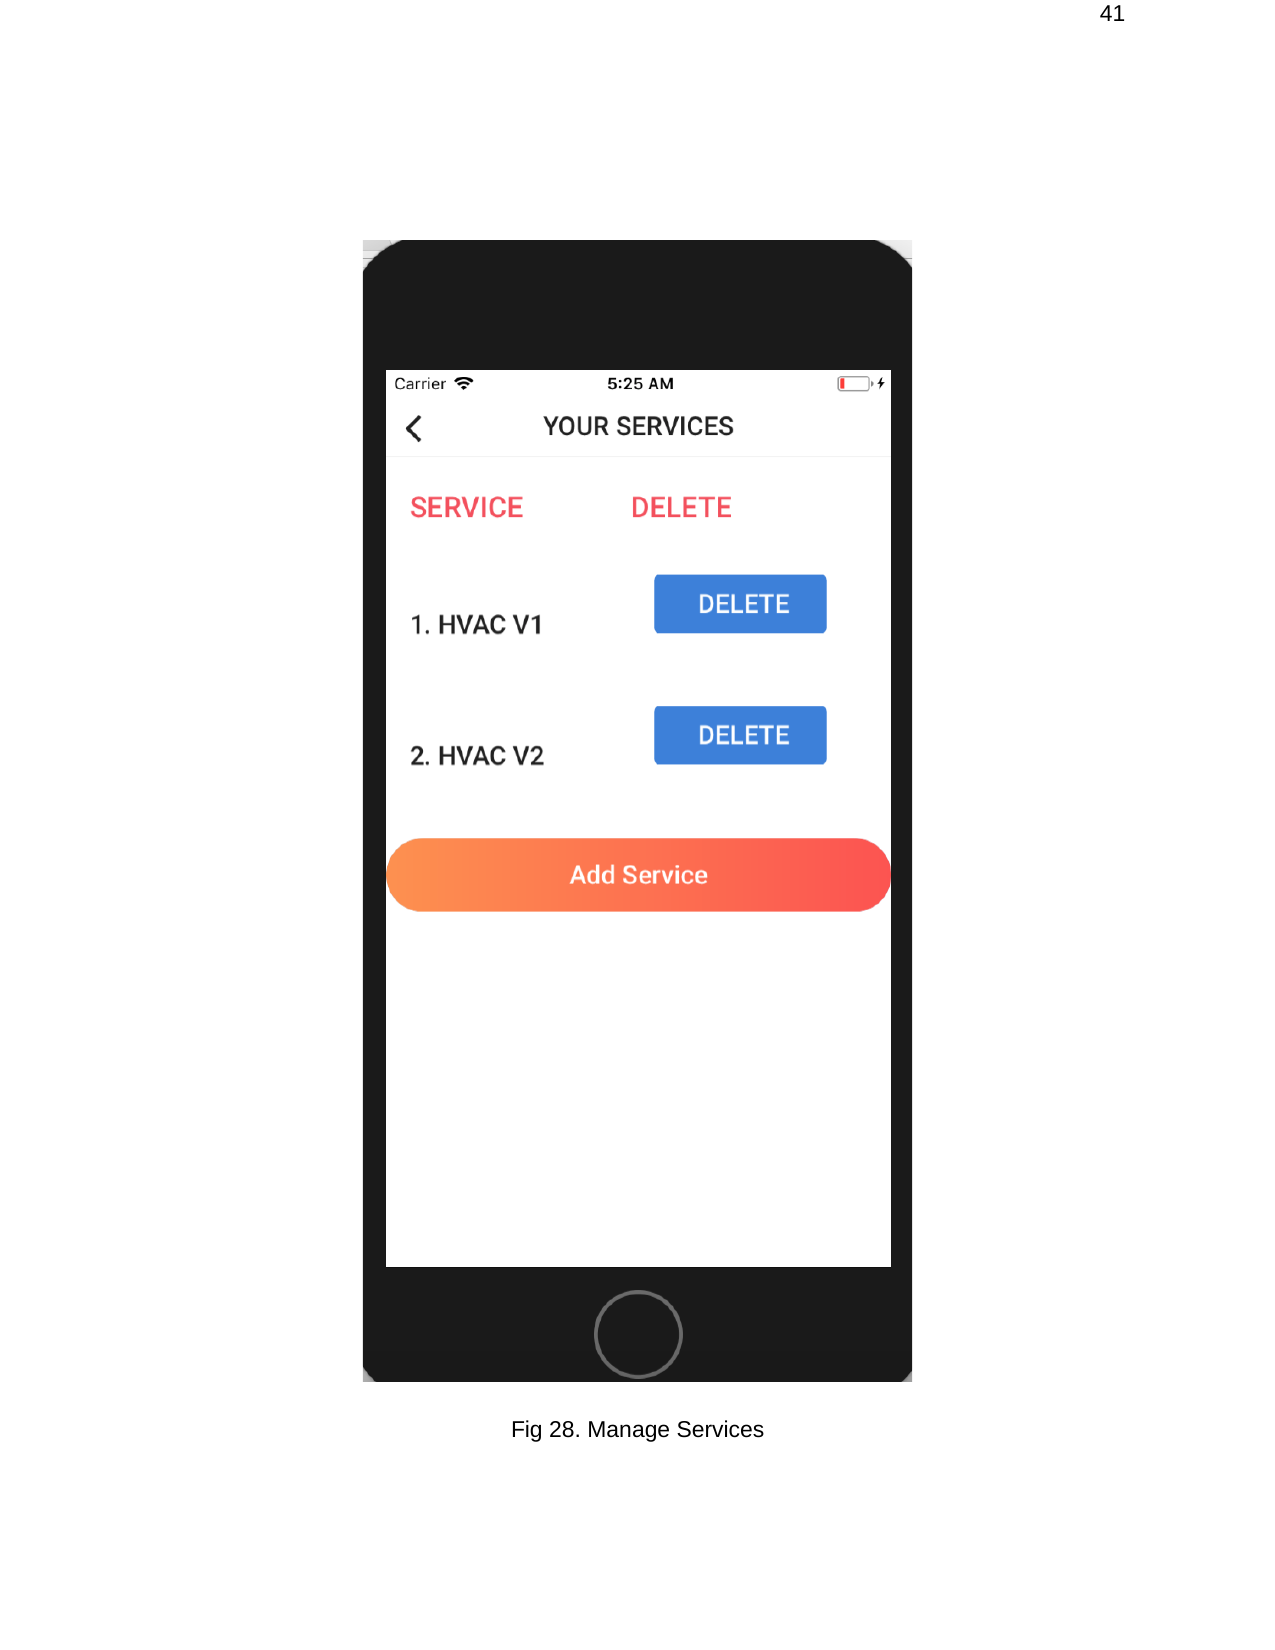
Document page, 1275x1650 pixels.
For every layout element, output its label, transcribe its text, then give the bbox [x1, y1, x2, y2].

text Fig 28. Manage Services [150, 1416, 1125, 1442]
picture [362, 240, 913, 1382]
